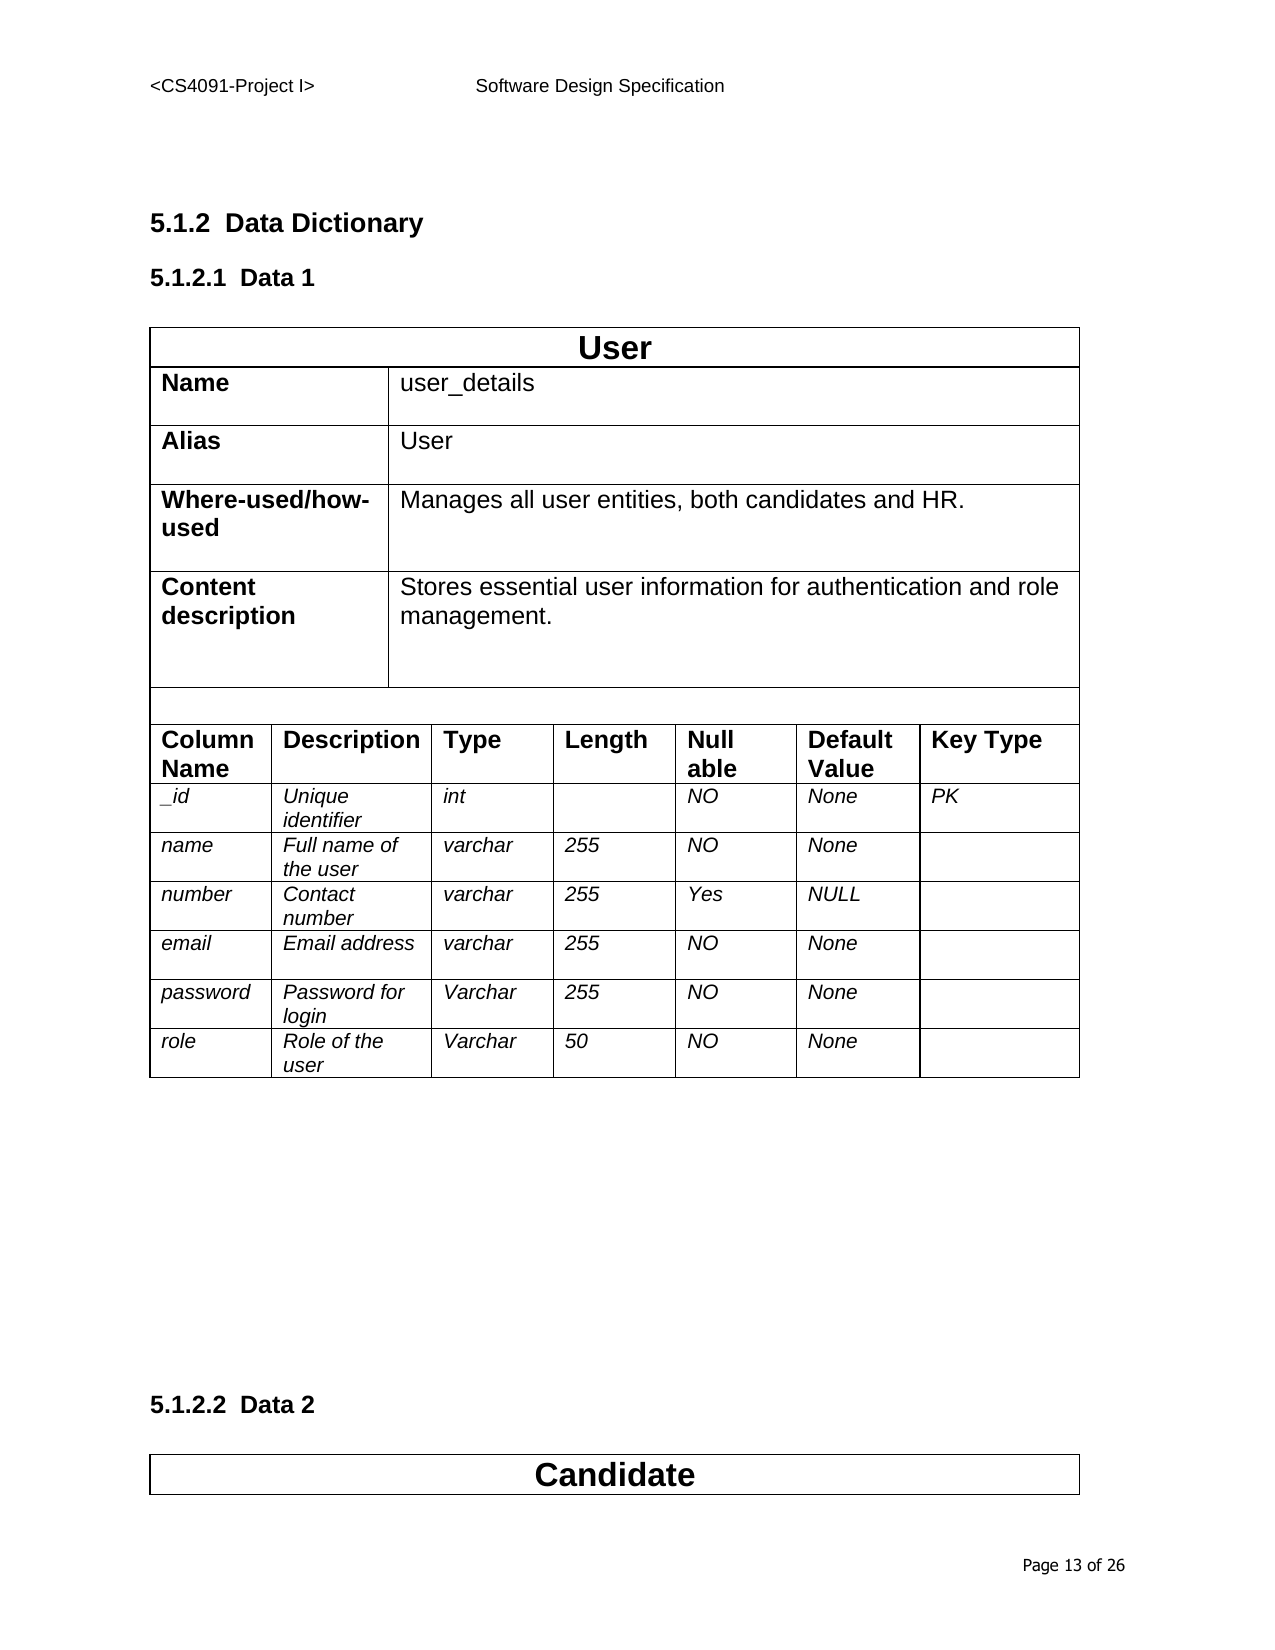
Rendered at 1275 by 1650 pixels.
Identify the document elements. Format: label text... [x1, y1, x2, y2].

table_cell [921, 882, 1079, 930]
table_cell NO [676, 980, 796, 1028]
table_cell name [151, 833, 271, 881]
table_cell 255 [554, 931, 675, 979]
table_cell None [797, 1029, 919, 1077]
subtitle Data 2 [150, 1390, 1125, 1419]
table_cell None [797, 980, 919, 1028]
table_cell Yes [676, 882, 796, 930]
table_cell number [151, 882, 271, 930]
subtitle Data 1 [150, 263, 1125, 292]
table_cell Varchar [432, 980, 553, 1028]
table_cell varchar [432, 833, 553, 881]
table_cell Length [554, 725, 675, 783]
table_cell NO [676, 833, 796, 881]
table_cell [921, 1029, 1079, 1077]
table_cell Full name of the user [272, 833, 431, 881]
table_cell Type [432, 725, 553, 783]
table_cell Unique identifier [272, 784, 431, 832]
table_cell 50 [554, 1029, 675, 1077]
table_cell [921, 980, 1079, 1028]
table_cell NO [676, 931, 796, 979]
table_cell User [389, 426, 1079, 483]
table_cell NO [676, 1029, 796, 1077]
table_cell [151, 688, 1079, 724]
table_cell [921, 931, 1079, 979]
table_cell NO [676, 784, 796, 832]
table_cell Column Name [151, 725, 271, 783]
table_cell Password for login [272, 980, 431, 1028]
table_cell Role of the user [272, 1029, 431, 1077]
table_cell [554, 784, 675, 832]
table_cell Default Value [797, 725, 919, 783]
table_cell 255 [554, 882, 675, 930]
table_cell Name [151, 368, 388, 425]
table_cell 255 [554, 980, 675, 1028]
subtitle Data Dictionary [150, 207, 1125, 238]
table_cell user_details [389, 368, 1079, 425]
table_header Candidate [151, 1455, 1079, 1493]
table_cell Content description [151, 572, 388, 687]
table_cell Null able [676, 725, 796, 783]
table_cell Alias [151, 426, 388, 483]
table_cell password [151, 980, 271, 1028]
table_cell Where-used/how-used [151, 485, 388, 571]
table_cell None [797, 833, 919, 881]
table_cell Contact number [272, 882, 431, 930]
table_cell [921, 833, 1079, 881]
table_cell Email address [272, 931, 431, 979]
table_cell NULL [797, 882, 919, 930]
table_cell 255 [554, 833, 675, 881]
table_cell Stores essential user information for authentication and role management. [389, 572, 1079, 687]
table_cell PK [921, 784, 1079, 832]
table_cell Description [272, 725, 431, 783]
table_cell varchar [432, 931, 553, 979]
table_cell None [797, 784, 919, 832]
table_header User [151, 328, 1079, 366]
table_cell Manages all user entities, both candidates and HR. [389, 485, 1079, 571]
table_cell Key Type [921, 725, 1079, 783]
table_cell email [151, 931, 271, 979]
table_cell varchar [432, 882, 553, 930]
table_cell None [797, 931, 919, 979]
table_cell Varchar [432, 1029, 553, 1077]
table_cell _id [151, 784, 271, 832]
table_cell int [432, 784, 553, 832]
table_cell role [151, 1029, 271, 1077]
